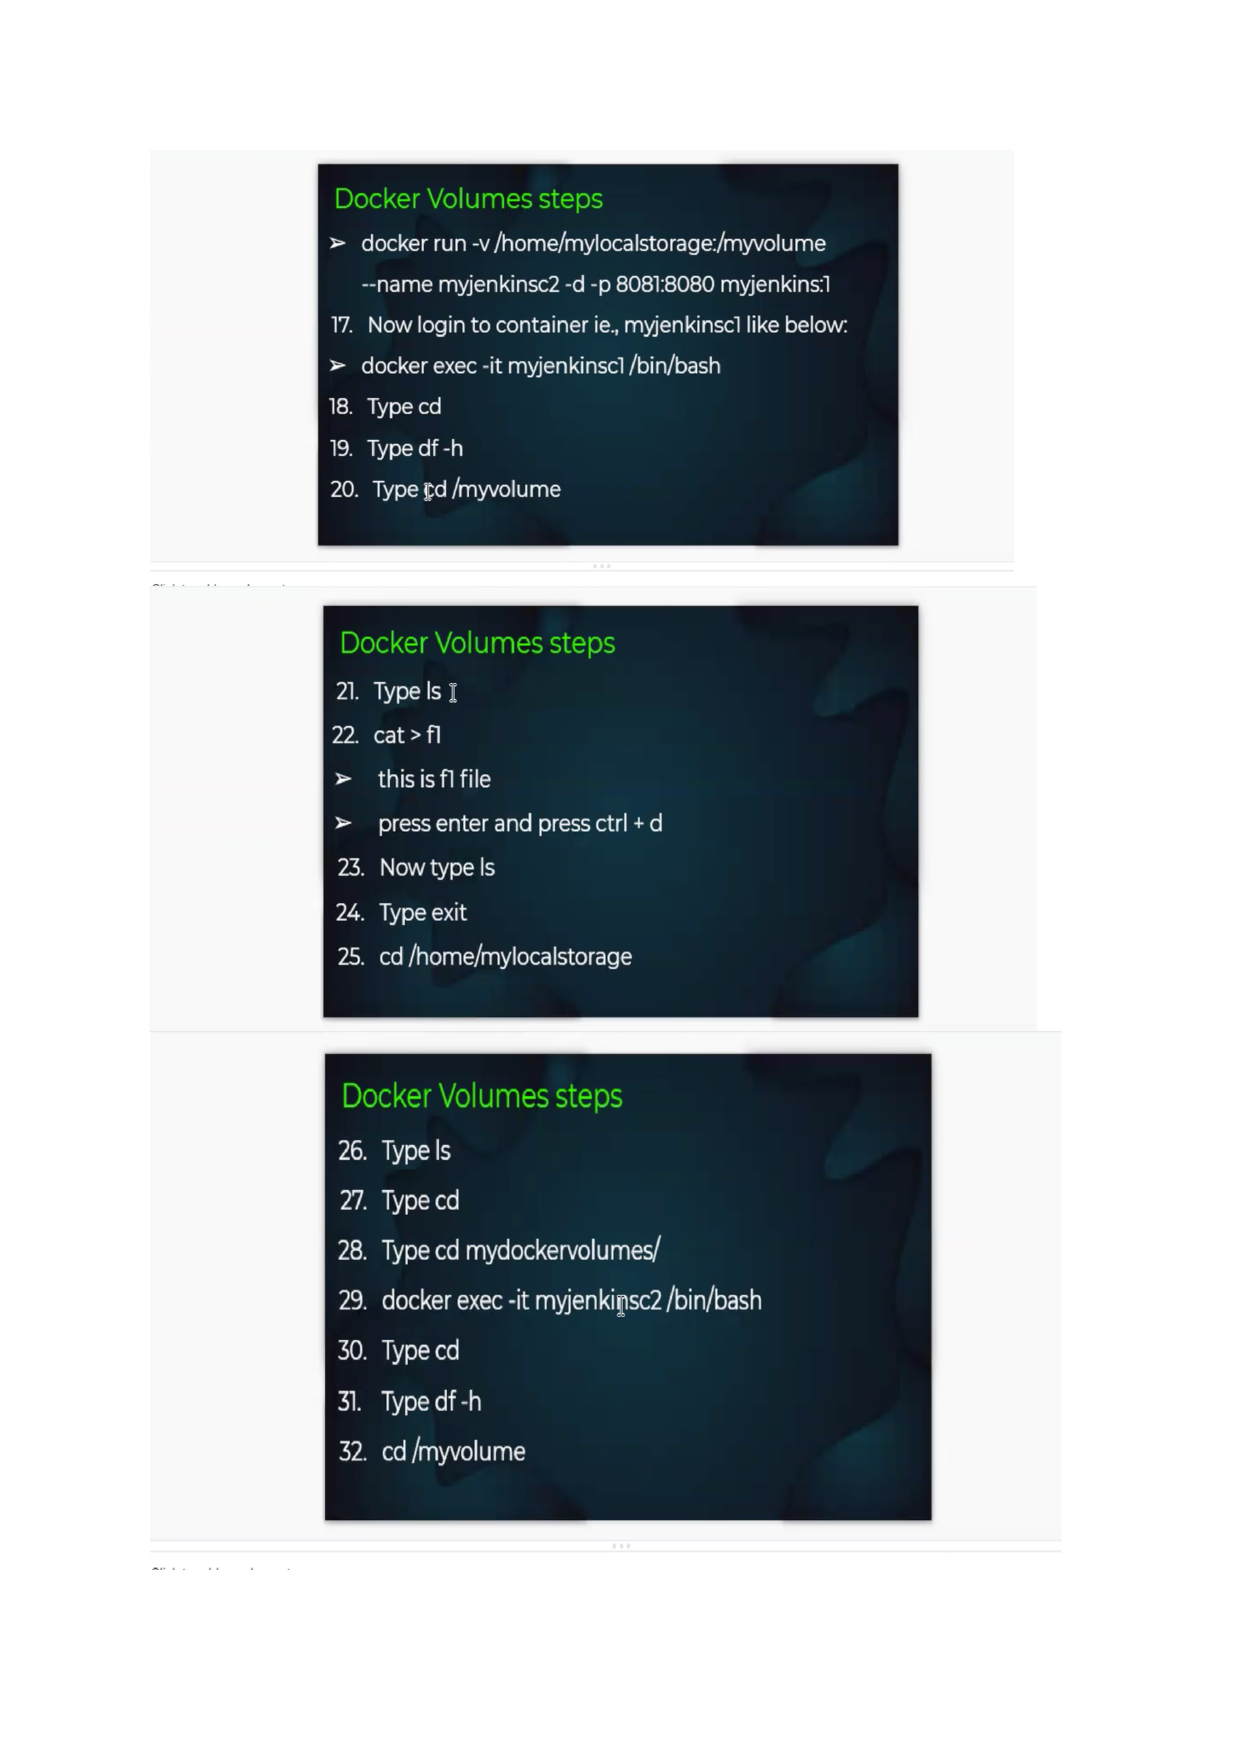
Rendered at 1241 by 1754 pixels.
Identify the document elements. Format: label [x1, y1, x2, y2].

picture [150, 150, 1062, 1570]
